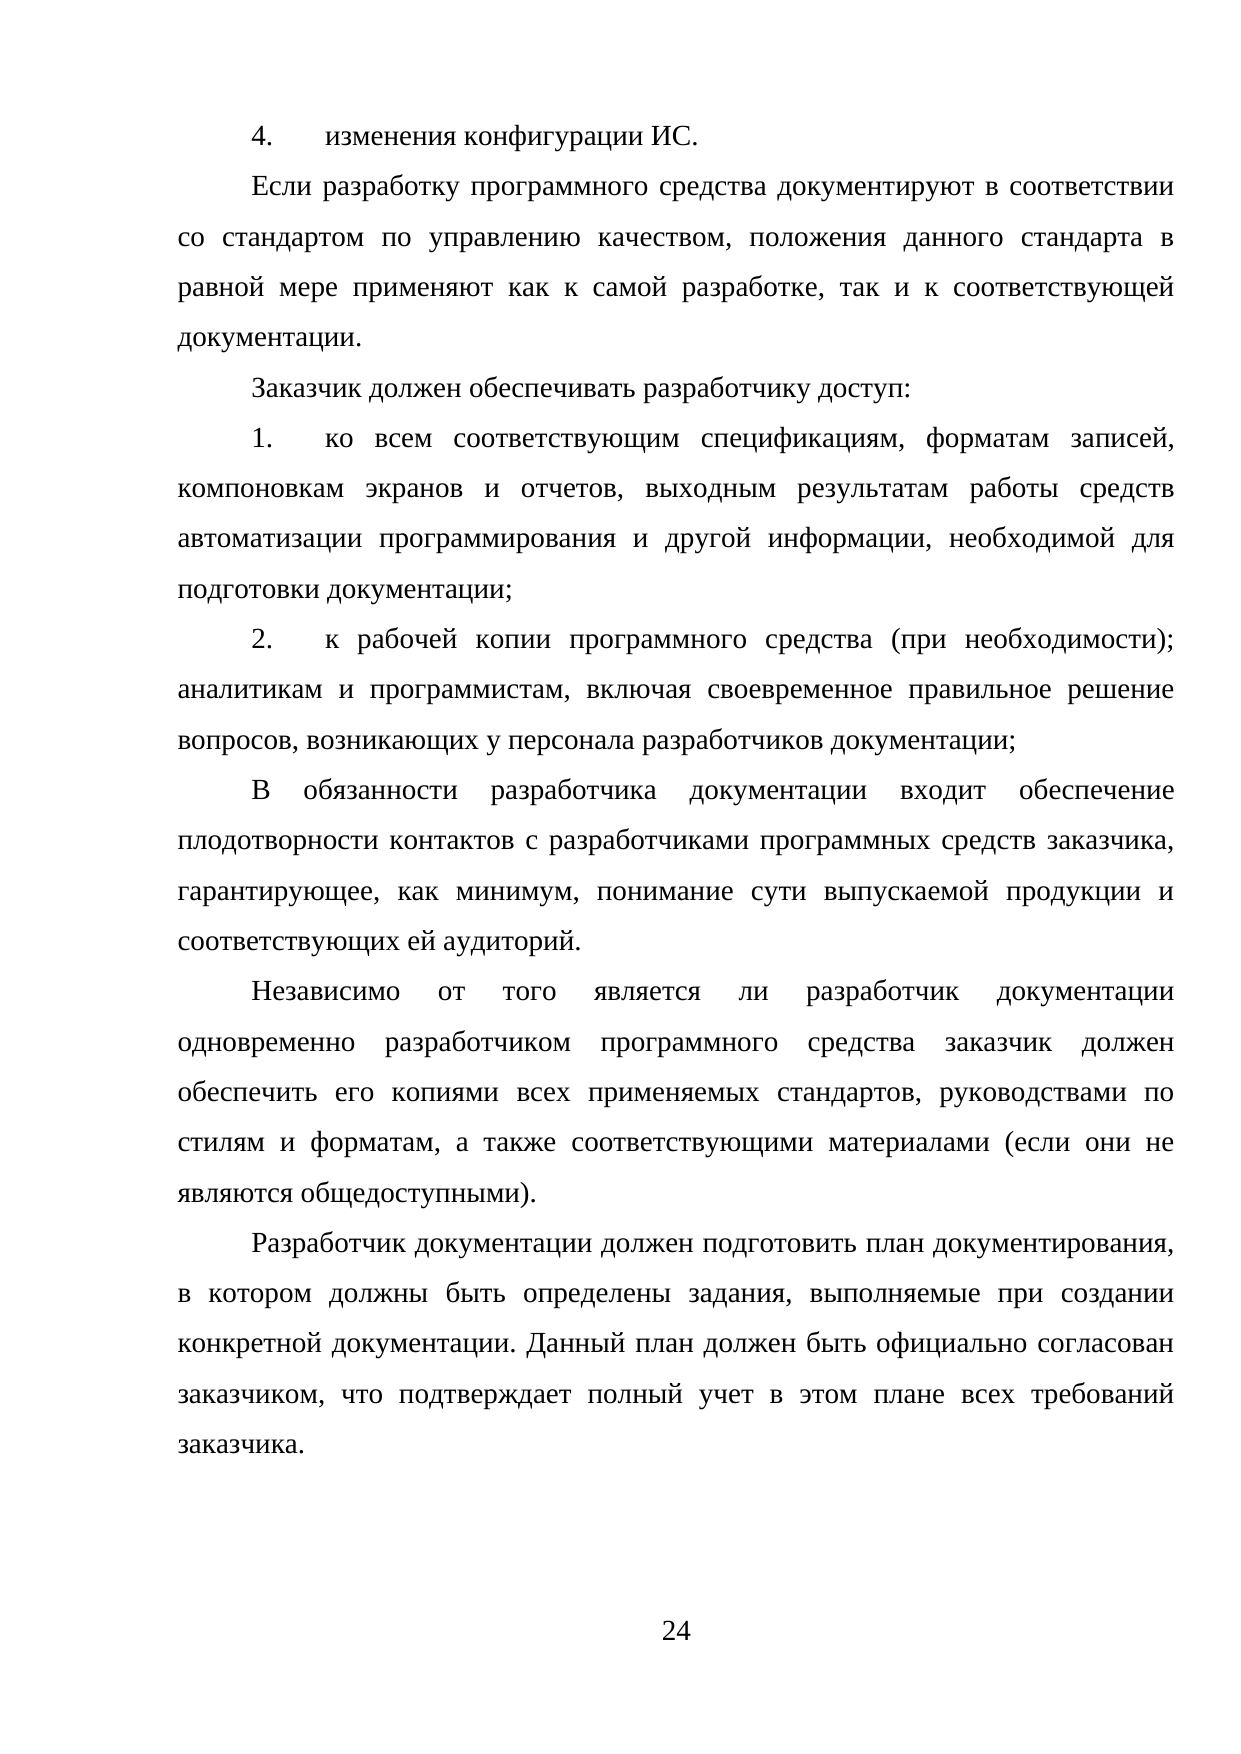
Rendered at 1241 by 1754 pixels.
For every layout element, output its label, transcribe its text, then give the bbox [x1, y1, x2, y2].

list изменения конфигурации ИС. [177, 118, 1175, 152]
list к рабочей копии программного средства (при необходимости); аналитикам и программистам, включая своевременное правильное решение вопросов, возникающих у персонала разработчиков документации; [177, 621, 1175, 755]
text В обязанности разработчика документации входит обеспечение плодотворности контактов с разработчиками программных средств заказчика, гарантирующее, как минимум, понимание сути выпускаемой продукции и соответствующих ей аудиторий. [177, 772, 1175, 957]
text Независимо от того является ли разработчик документации одновременно разработчиком программного средства заказчик должен обеспечить его копиями всех применяемых стандартов, руководствами по стилям и форматам, а также соответствующими материалами (если они не являются общедоступными). [177, 973, 1175, 1208]
text Заказчик должен обеспечивать разработчику доступ: [177, 370, 1175, 403]
text Если разработку программного средства документируют в соответствии со стандартом по управлению качеством, положения данного стандарта в равной мере применяют как к самой разработке, так и к соответствующей документации. [177, 168, 1175, 353]
text Разработчик документации должен подготовить план документирования, в котором должны быть определены задания, выполняемые при создании конкретной документации. Данный план должен быть официально согласован заказчиком, что подтверждает полный учет в этом плане всех требований заказчика. [177, 1225, 1175, 1460]
list ко всем соответствующим спецификациям, форматам записей, компоновкам экранов и отчетов, выходным результатам работы средств автоматизации программирования и другой информации, необходимой для подготовки документации; [177, 420, 1175, 604]
